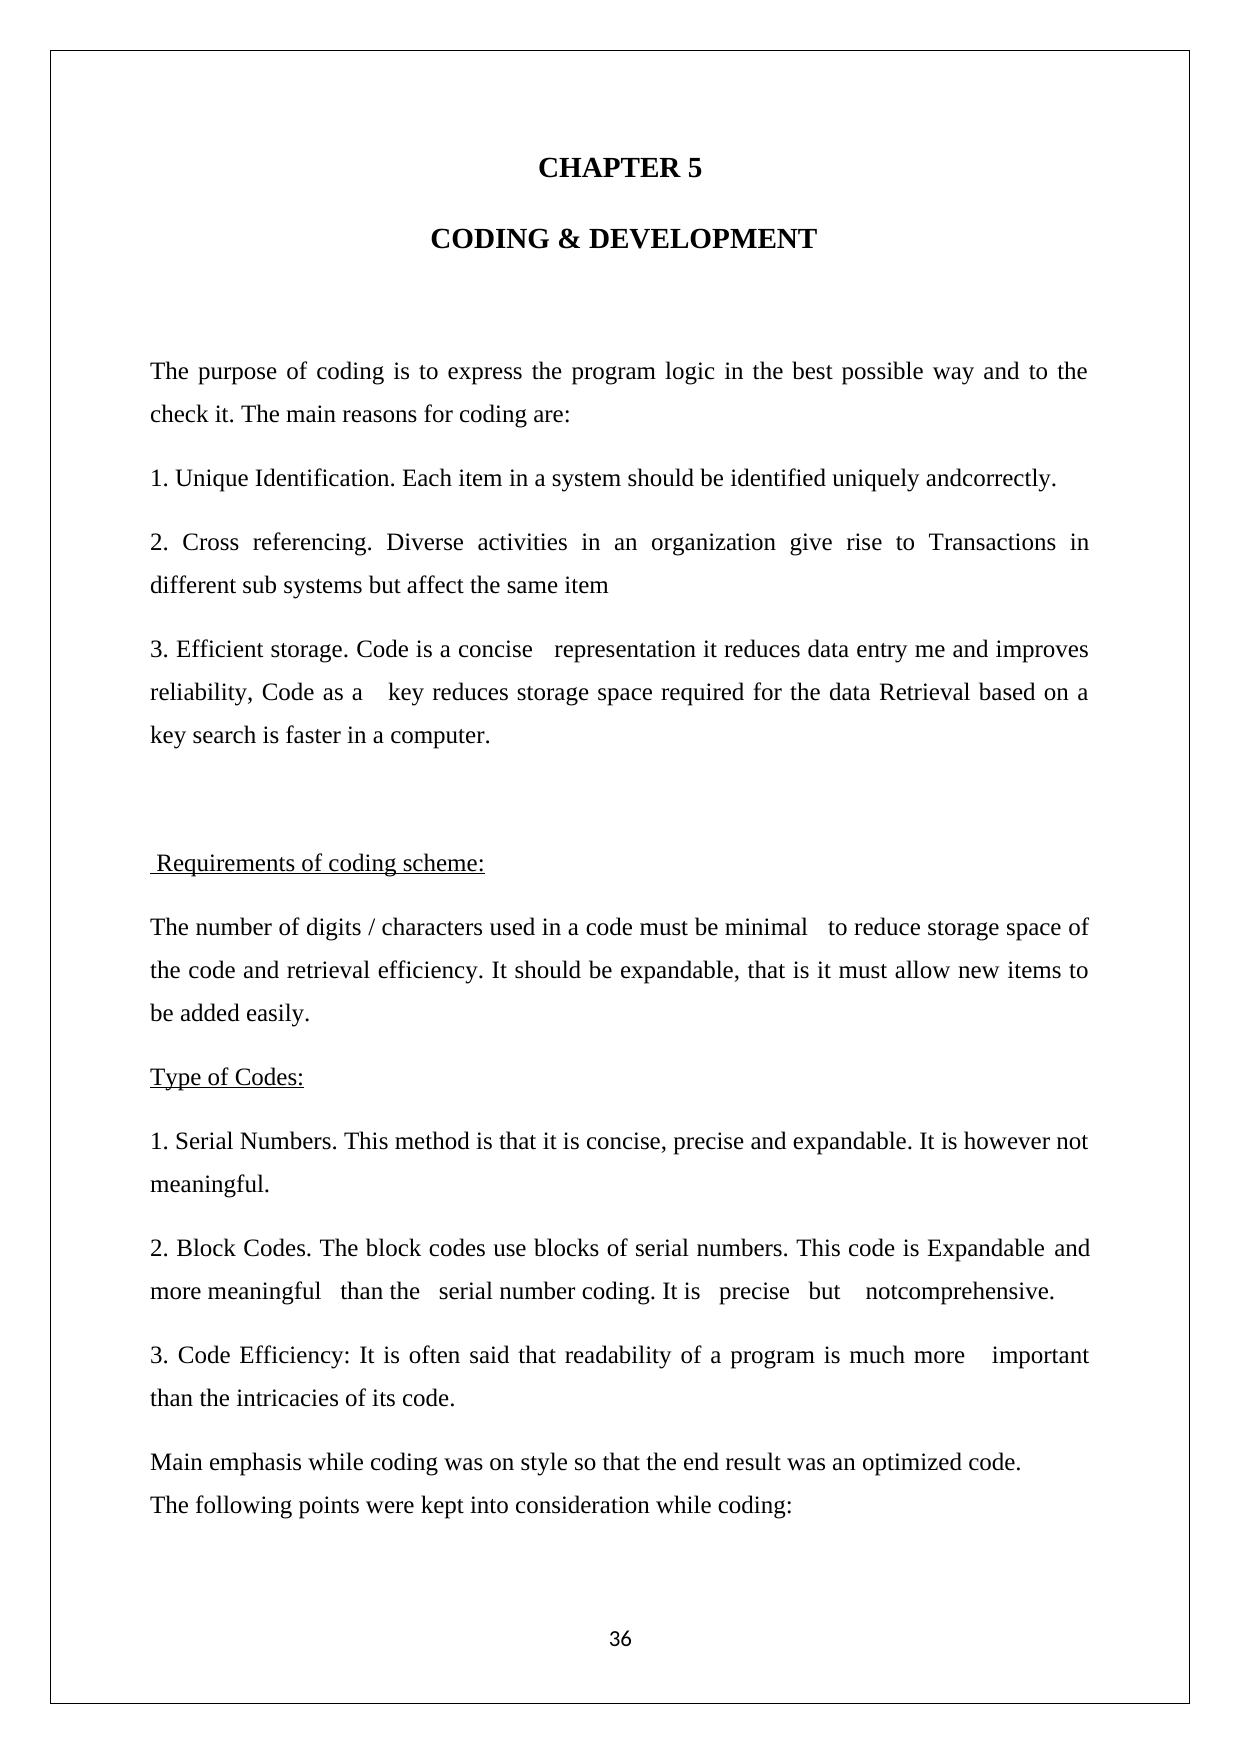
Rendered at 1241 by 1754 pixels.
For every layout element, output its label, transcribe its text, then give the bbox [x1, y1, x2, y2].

text Requirements of coding scheme: [150, 848, 1090, 877]
text Type of Codes: [150, 1062, 1090, 1091]
text 1. Unique Identification. Each item in a system should be identified uniquely andcorrectly. [150, 463, 1090, 492]
text 3. Code Efficiency: It is often said that readability of a program is much more important than the intricacies of its code. [150, 1340, 1090, 1412]
text The purpose of coding is to express the program logic in the best possible way and to the check it. The main reasons for coding are: [150, 356, 1090, 428]
text 2. Block Codes. The block codes use blocks of serial numbers. This code is Expandable and more meaningful than the serial number coding. It is precise but notcomprehensive. [150, 1233, 1090, 1305]
text 3. Efficient storage. Code is a concise representation it reduces data entry me and improves reliability, Code as a key reduces storage space required for the data Retrieval based on a key search is faster in a computer. [150, 634, 1090, 749]
text CHAPTER 5 [150, 150, 1090, 183]
text The number of digits / characters used in a code must be minimal to reduce storage space of the code and retrieval efficiency. It should be expandable, that is it must allow new items to be added easily. [150, 912, 1090, 1027]
text 1. Serial Numbers. This method is that it is concise, precise and expandable. It is however not meaningful. [150, 1126, 1090, 1198]
text Main emphasis while coding was on style so that the end result was an optimized code. [150, 1447, 1090, 1476]
text CODING & DEVELOPMENT [150, 221, 1090, 255]
text The following points were kept into consideration while coding: [150, 1490, 1090, 1519]
text 2. Cross referencing. Diverse activities in an organization give rise to Transactions in different sub systems but affect the same item [150, 527, 1090, 599]
